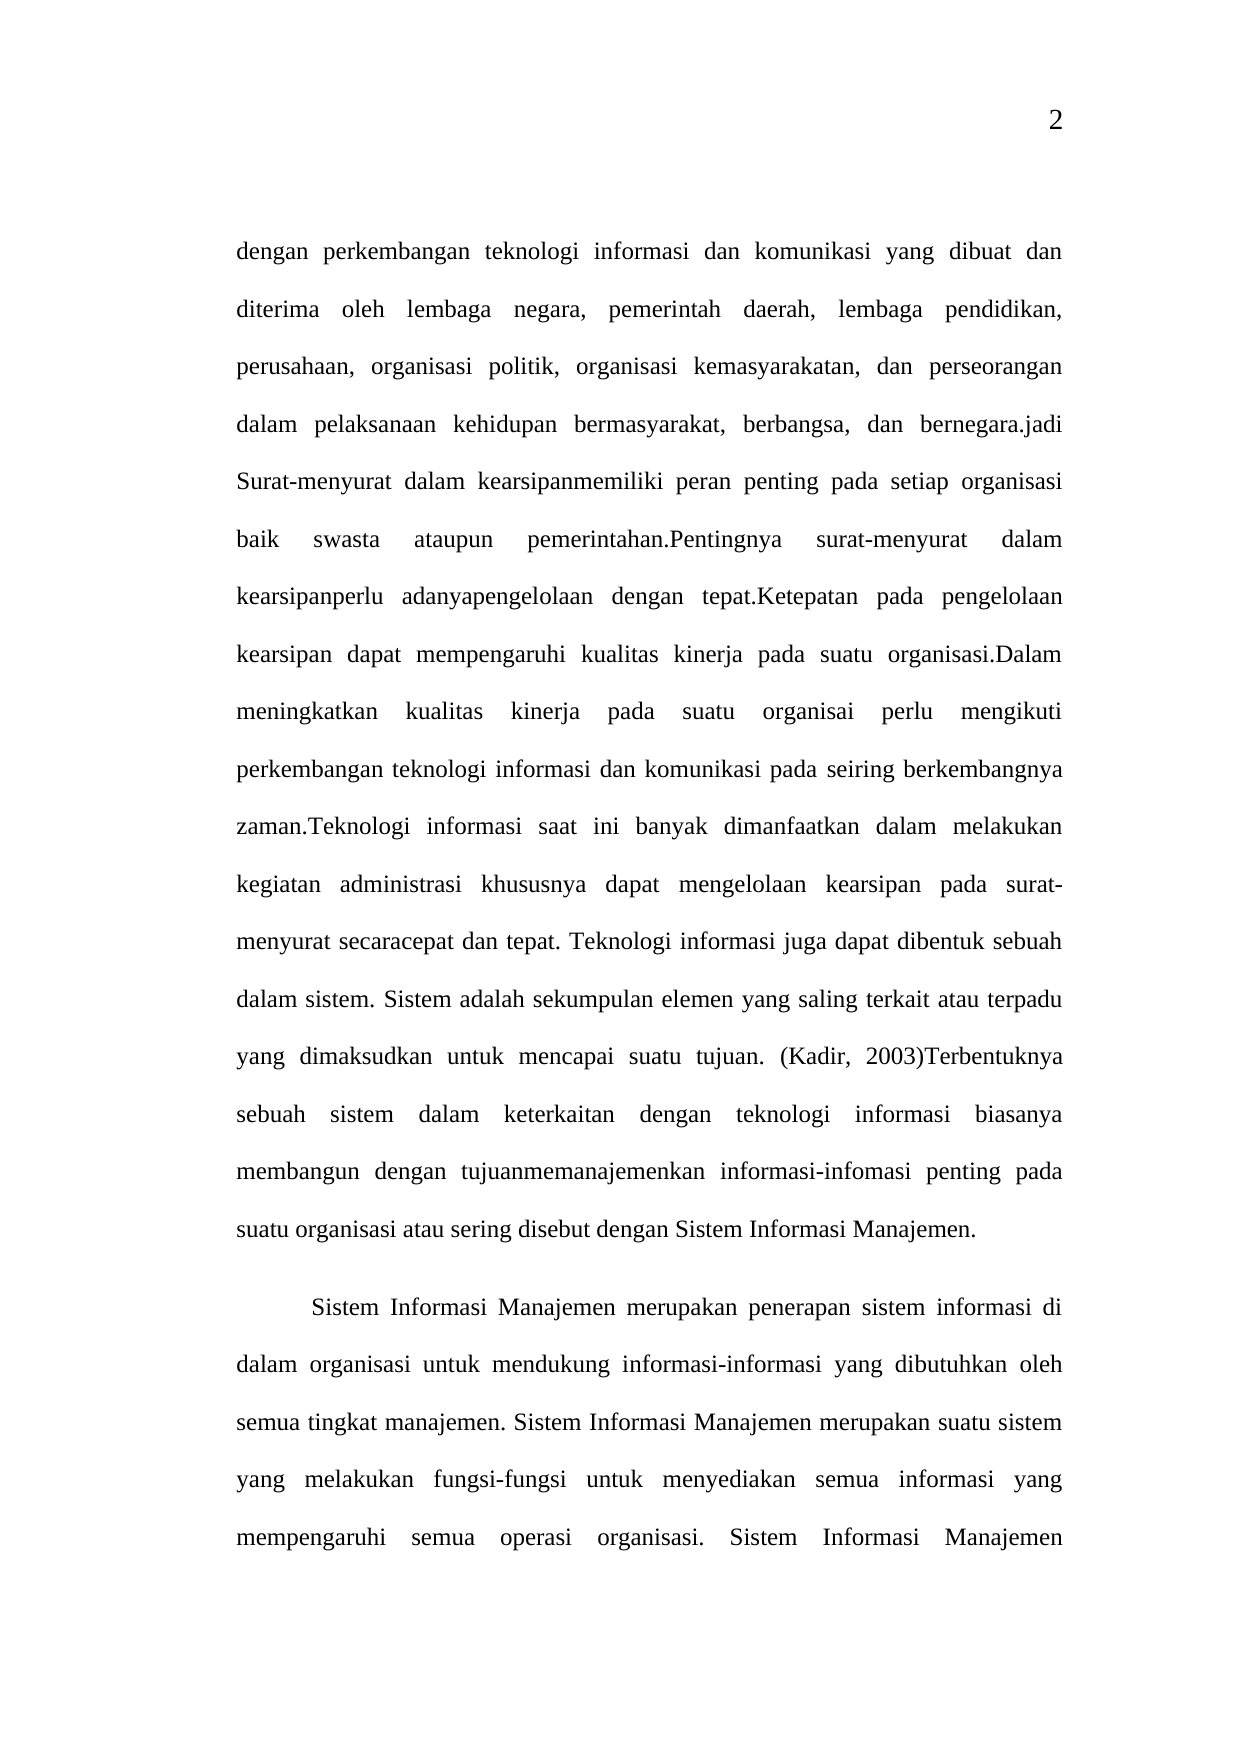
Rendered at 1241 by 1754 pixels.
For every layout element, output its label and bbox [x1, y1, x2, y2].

text [236, 1292, 1063, 1551]
text [236, 236, 1063, 1242]
